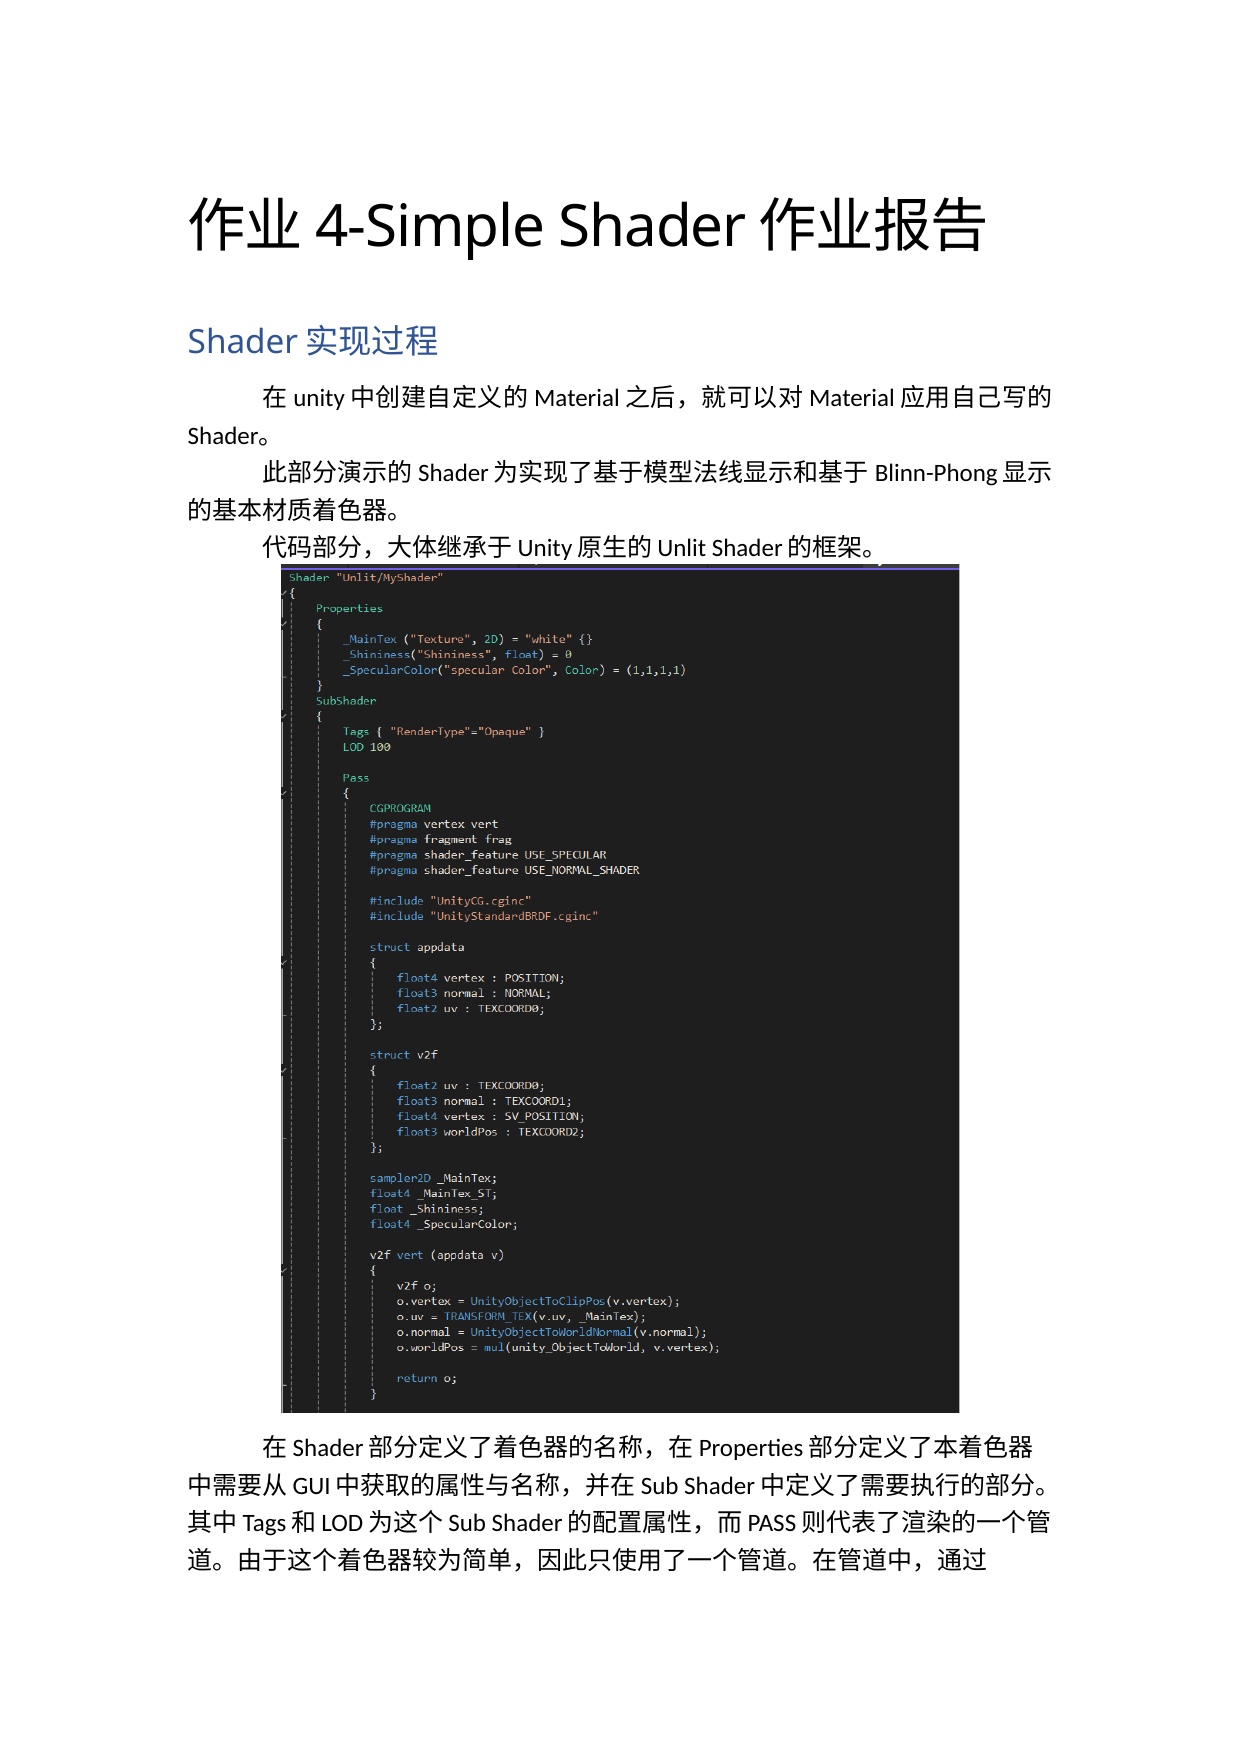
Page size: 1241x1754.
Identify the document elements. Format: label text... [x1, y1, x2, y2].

text 在unity中创建自定义的Material之后，就可以对Material应用自己写的Shader。 [187, 377, 1053, 452]
title 作业4-Simple Shader作业报告 [187, 164, 1053, 277]
text 代码部分，大体继承于Unity原生的Unlit Shader的框架。 [187, 527, 1053, 564]
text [187, 1427, 1053, 1577]
text 此部分演示的Shader为实现了基于模型法线显示和基于Blinn-Phong显示的基本材质着色器。 [187, 452, 1053, 527]
subtitle Shader实现过程 [187, 302, 1053, 377]
picture [281, 564, 960, 1413]
